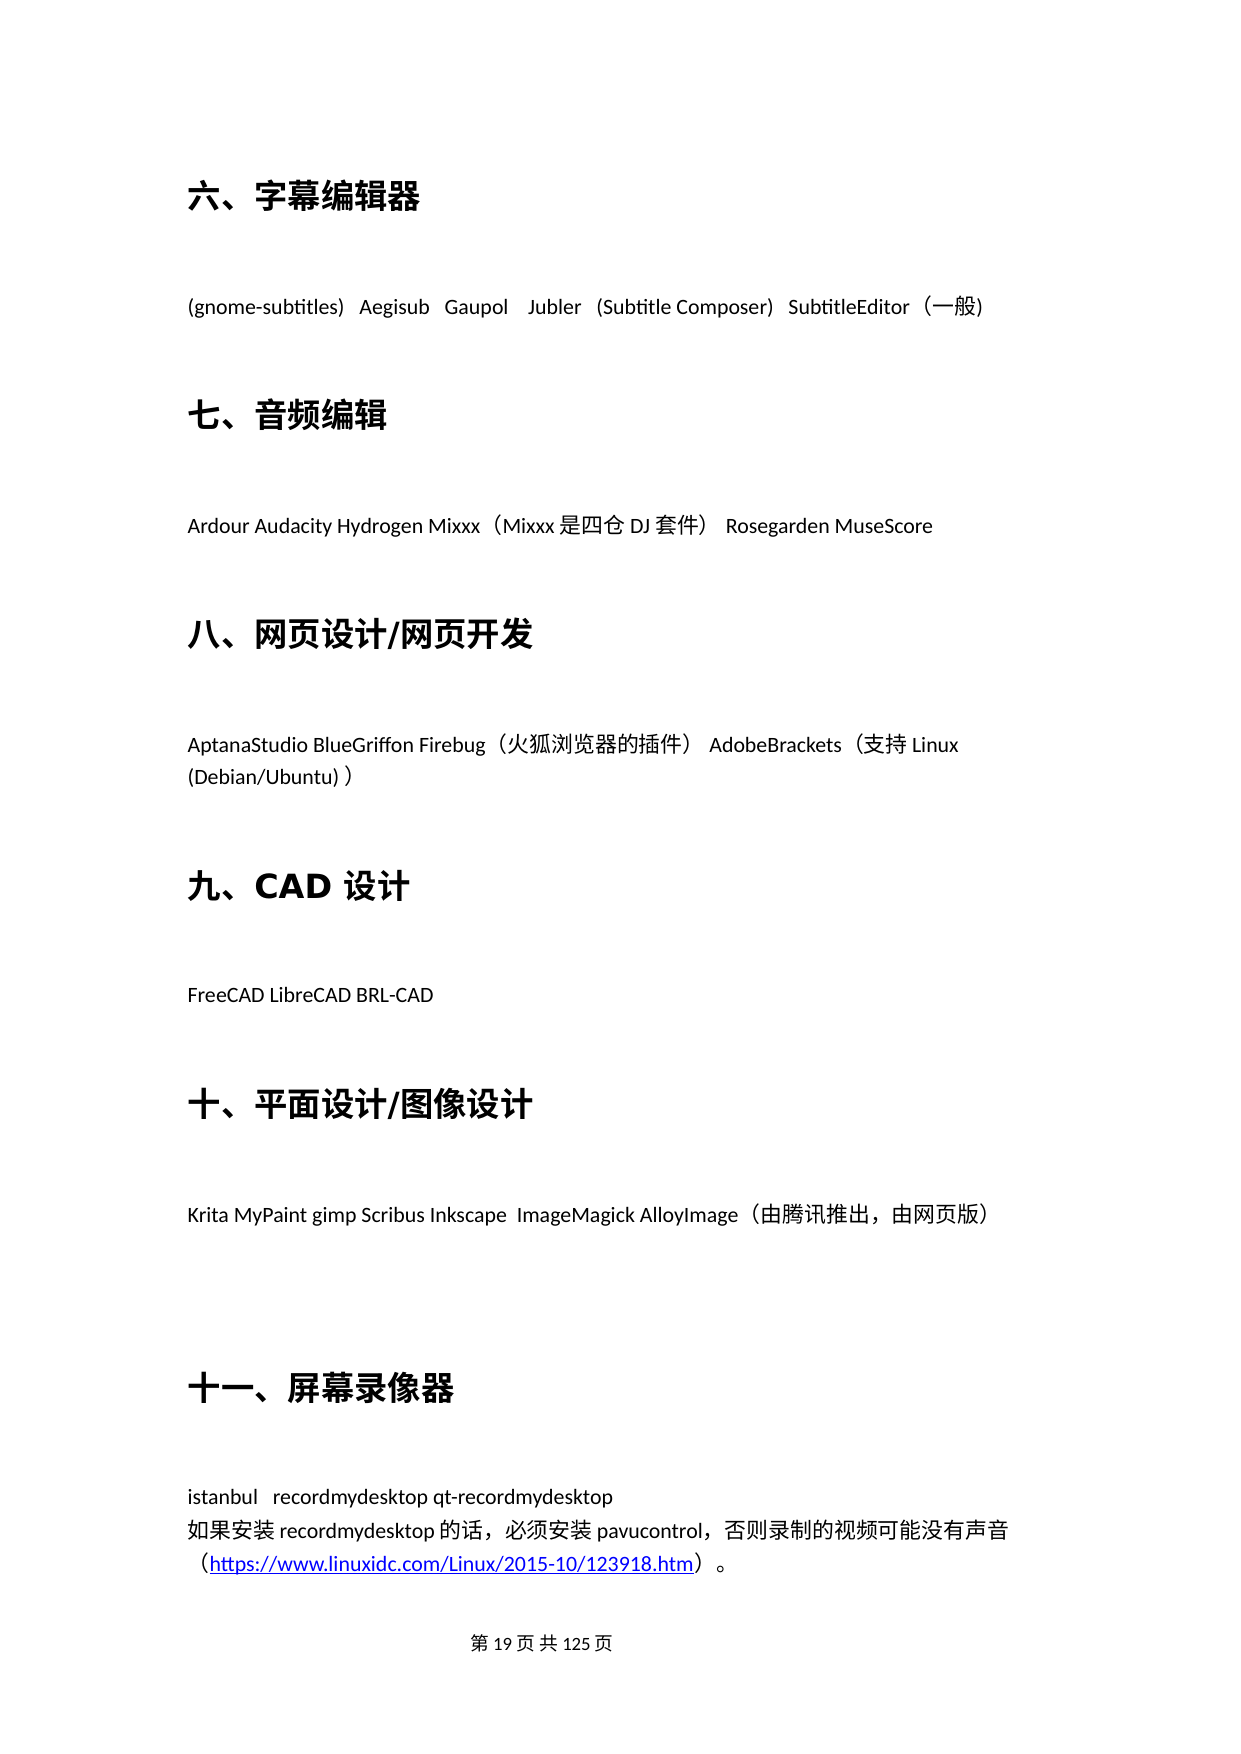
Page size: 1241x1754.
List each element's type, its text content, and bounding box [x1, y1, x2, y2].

text istanbul recordmydesktop qt-recordmydesktop [187, 1481, 1053, 1513]
subtitle 九、CAD 设计 [187, 851, 1053, 916]
text FreeCAD LibreCAD BRL-CAD [187, 978, 1053, 1010]
text 如果安装recordmydesktop的话，必须安装pavucontrol，否则录制的视频可能没有声音（https://www.linuxidc.com/Linux/2015-10/123918.htm）。 [187, 1513, 1053, 1578]
text AptanaStudio BlueGriffon Firebug（火狐浏览器的插件） AdobeBrackets（支持Linux (Debian/Ubuntu) ） [187, 726, 1053, 791]
subtitle 十、平面设计/图像设计 [187, 1070, 1053, 1135]
subtitle 八、网页设计/网页开发 [187, 600, 1053, 665]
text Krita MyPaint gimp Scribus Inkscape ImageMagick AlloyImage（由腾讯推出，由网页版） [187, 1197, 1053, 1229]
text Ardour Audacity Hydrogen Mixxx（Mixxx 是四仓 DJ 套件） Rosegarden MuseScore [187, 508, 1053, 540]
subtitle 六、字幕编辑器 [187, 162, 1053, 227]
text (gnome-subtitles) Aegisub Gaupol Jubler (Subtitle Composer) SubtitleEditor（一般) [187, 289, 1053, 321]
subtitle 十一、屏幕录像器 [187, 1354, 1053, 1419]
subtitle 七、音频编辑 [187, 381, 1053, 446]
